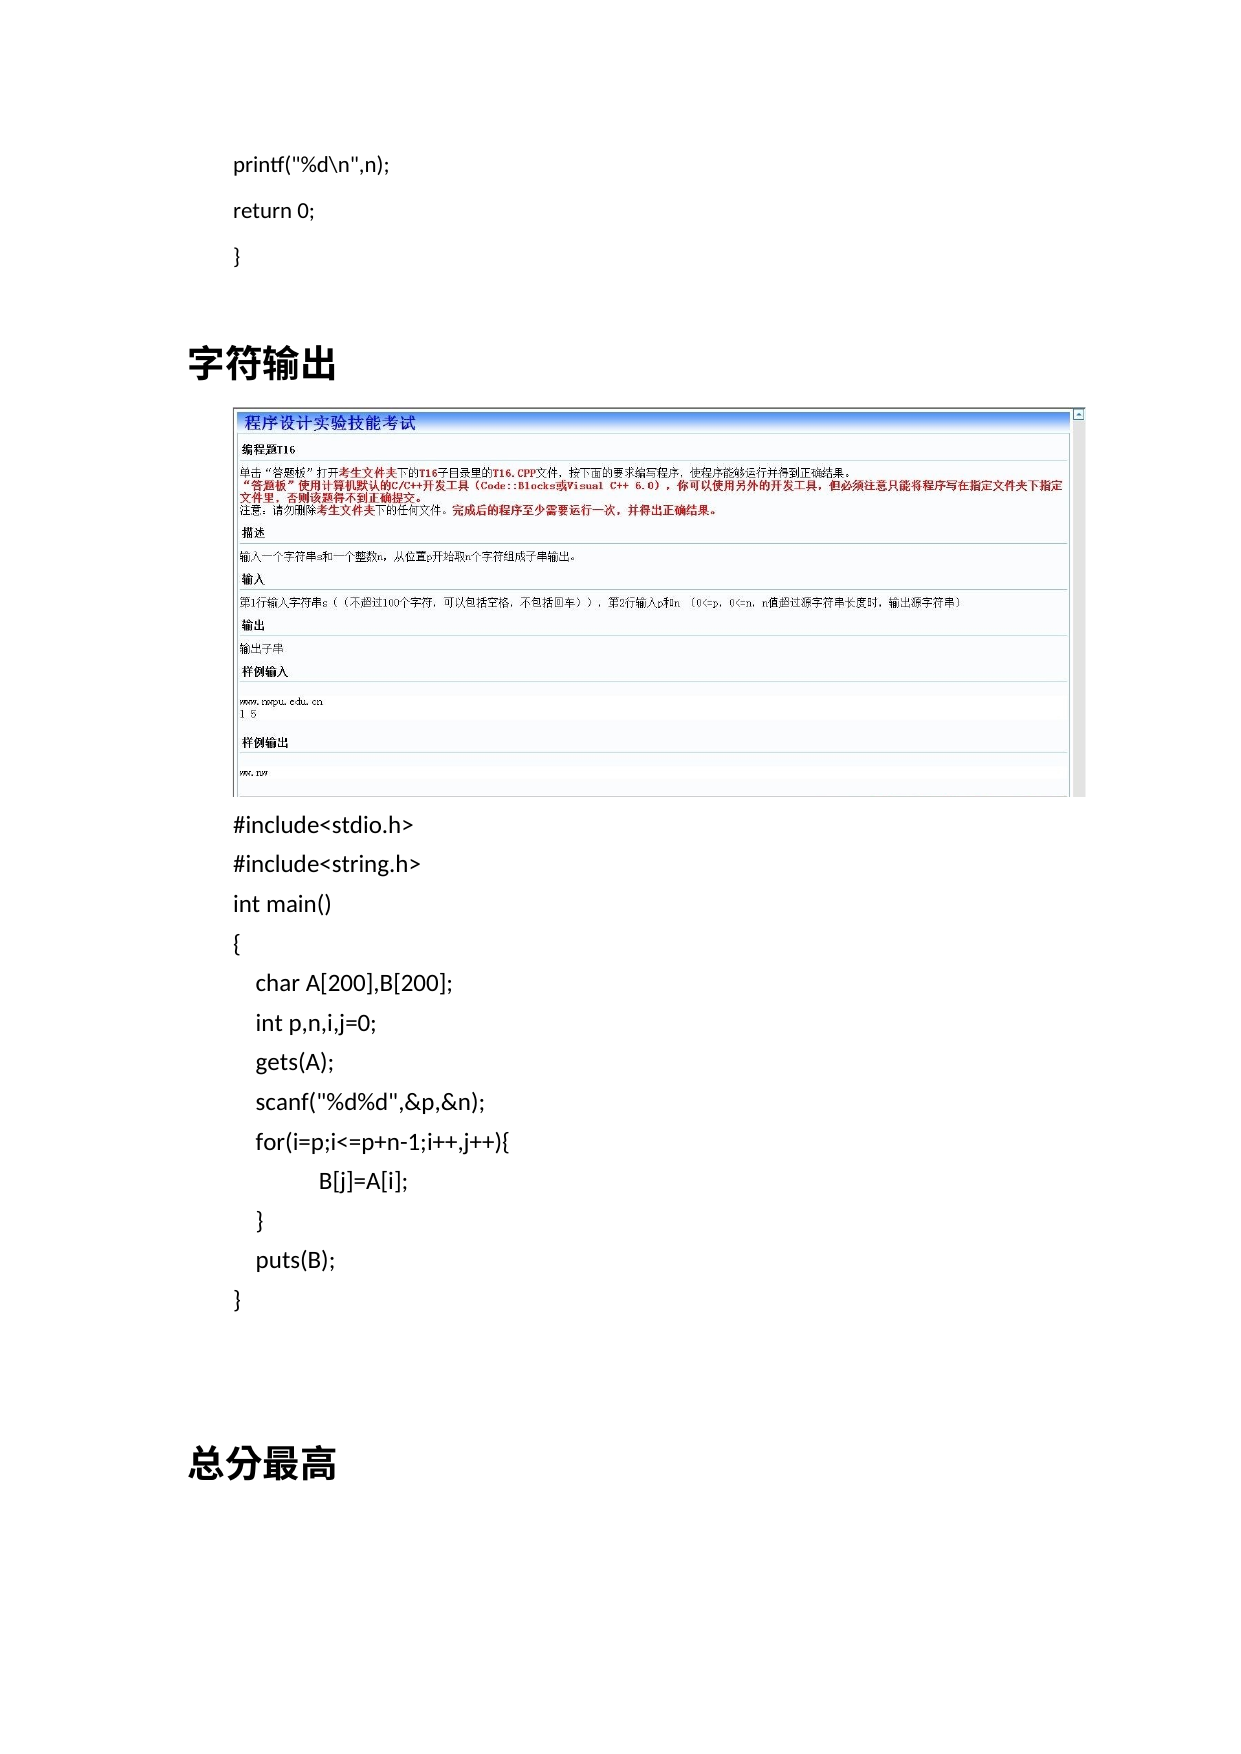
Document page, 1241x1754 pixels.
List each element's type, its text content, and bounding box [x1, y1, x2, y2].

text return 0; [187, 196, 1053, 224]
text #include<stdio.h> [187, 815, 1053, 838]
text gets(A); [187, 1052, 1053, 1075]
text char A[200],B[200]; [187, 973, 1053, 996]
text int p,n,i,j=0; [187, 1013, 1053, 1036]
text scanf("%d%d",&p,&n); [187, 1092, 1053, 1115]
text int main() [187, 894, 1053, 917]
text 字符输出 [187, 334, 1053, 388]
text puts(B); [187, 1250, 1053, 1273]
text { [187, 934, 1053, 957]
text } [187, 1290, 1053, 1313]
text #include<string.h> [187, 854, 1053, 877]
text } [187, 1211, 1053, 1234]
text B[j]=A[i]; [187, 1171, 1053, 1194]
text 总分最高 [187, 1434, 1053, 1488]
picture [232, 407, 1086, 797]
text printf("%d\n",n); [187, 150, 1053, 178]
text } [187, 242, 1053, 270]
text for(i=p;i<=p+n-1;i++,j++){ [187, 1132, 1053, 1154]
